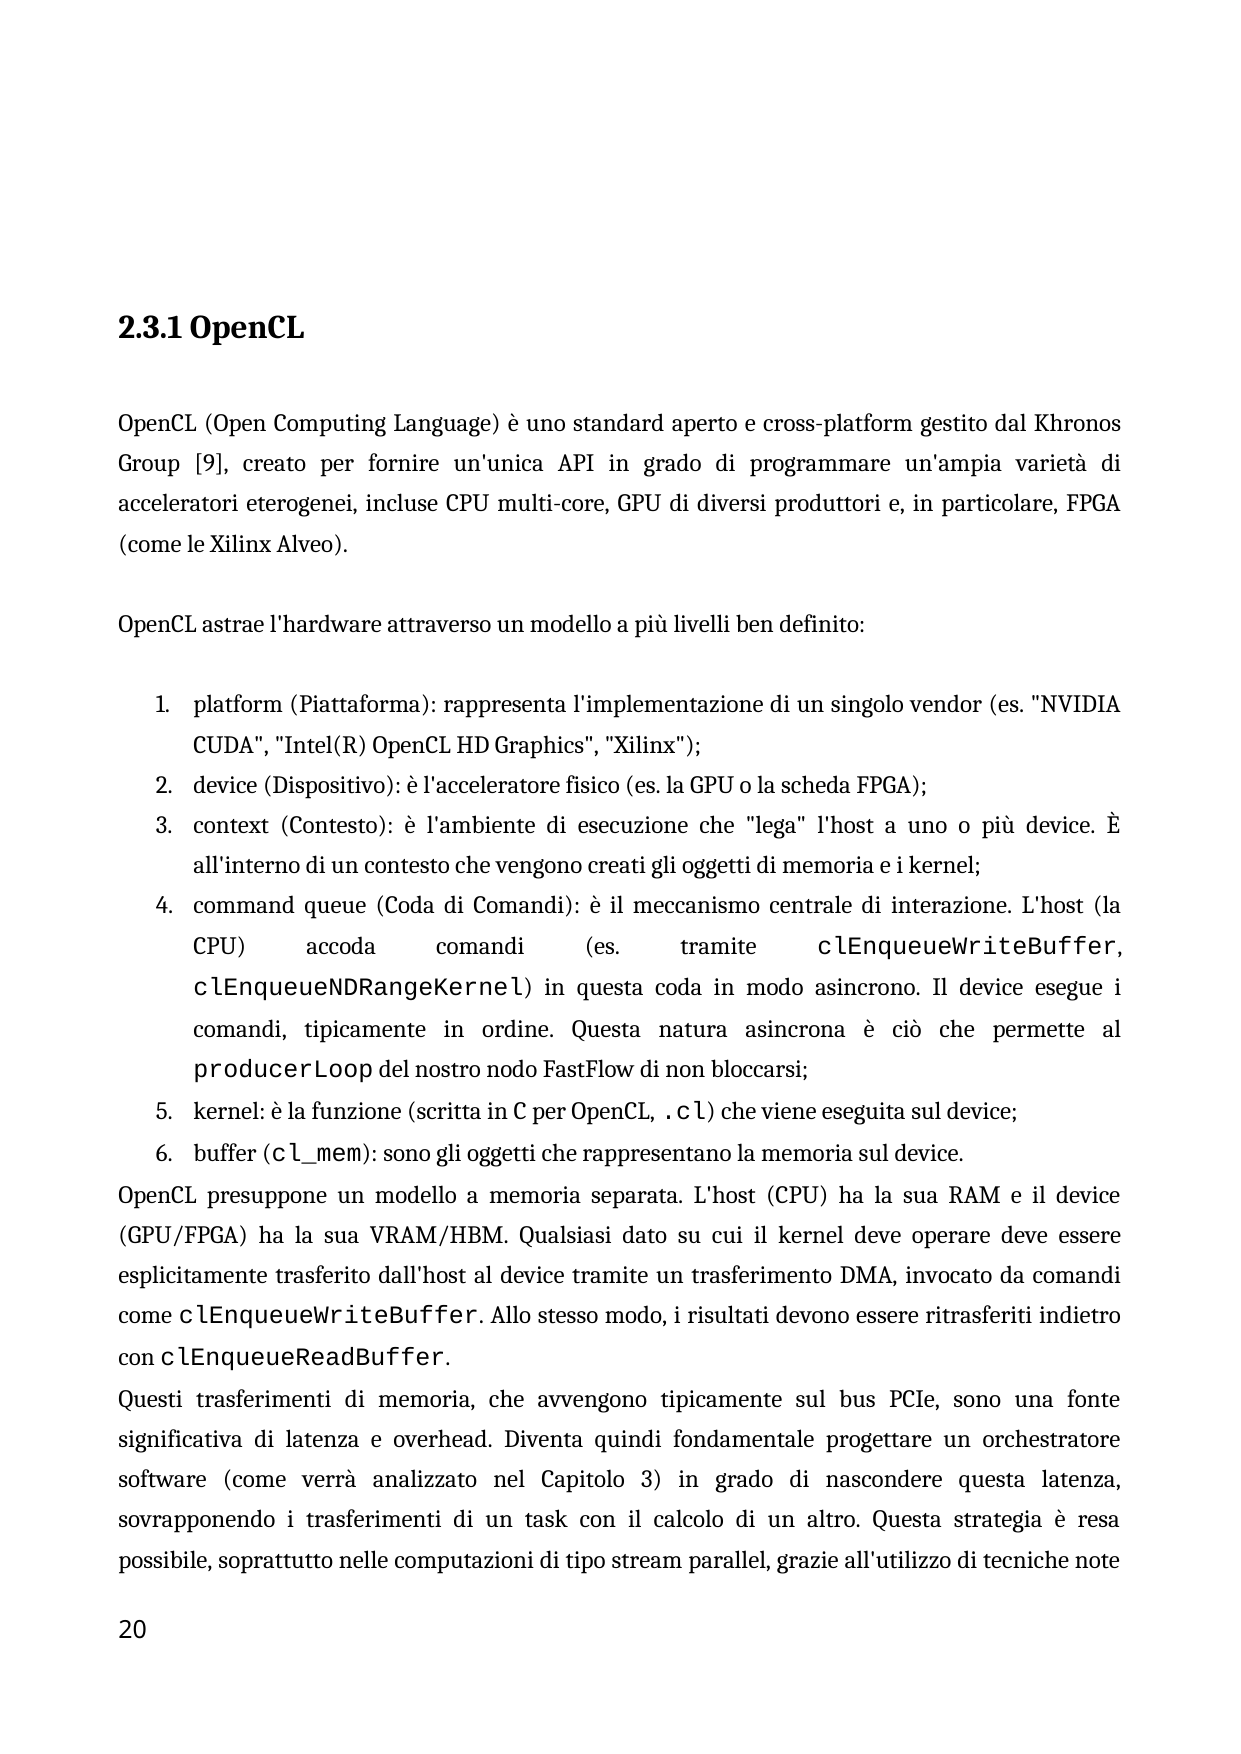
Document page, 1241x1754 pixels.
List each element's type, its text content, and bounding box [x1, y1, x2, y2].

text 2.3.1 OpenCL [118, 308, 1122, 347]
list platform (Piattaforma): rappresenta l'implementazione di un singolo vendor (es. "NVIDIA CUDA", "Intel(R) OpenCL HD Graphics", "Xilinx"); [156, 690, 1122, 759]
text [118, 1385, 1122, 1574]
list command queue (Coda di Comandi): è il meccanismo centrale di interazione. L'host (la CPU) accoda comandi (es. tramite clEnqueueWriteBuffer, clEnqueueNDRangeKernel) in questa coda in modo asincrono. Il device esegue i comandi, tipicamente in ordine. Questa natura asincrona è ciò che permette al producerLoop del nostro nodo FastFlow di non bloccarsi; [156, 891, 1122, 1085]
list context (Contesto): è l'ambiente di esecuzione che "lega" l'host a uno o più device. È all'interno di un contesto che vengono creati gli oggetti di memoria e i kernel; [156, 811, 1122, 880]
list buffer (cl_mem): sono gli oggetti che rappresentano la memoria sul device. [156, 1139, 1122, 1169]
text OpenCL presuppone un modello a memoria separata. L'host (CPU) ha la sua RAM e il device (GPU/FPGA) ha la sua VRAM/HBM. Qualsiasi dato su cui il kernel deve operare deve essere esplicitamente trasferito dall'host al device tramite un trasferimento DMA, invocato da comandi come clEnqueueWriteBuffer. Allo stesso modo, i risultati devono essere ritrasferiti indietro con clEnqueueReadBuffer. [118, 1181, 1122, 1373]
list device (Dispositivo): è l'acceleratore fisico (es. la GPU o la scheda FPGA); [156, 771, 1122, 799]
text OpenCL (Open Computing Language) è uno standard aperto e cross-platform gestito dal Khronos Group [9], creato per fornire un'unica API in grado di programmare un'ampia varietà di acceleratori eterogenei, incluse CPU multi-core, GPU di diversi produttori e, in particolare, FPGA (come le Xilinx Alveo). [118, 409, 1122, 558]
list kernel: è la funzione (scritta in C per OpenCL, .cl) che viene eseguita sul device; [156, 1097, 1122, 1127]
text OpenCL astrae l'hardware attraverso un modello a più livelli ben definito: [118, 610, 1122, 639]
